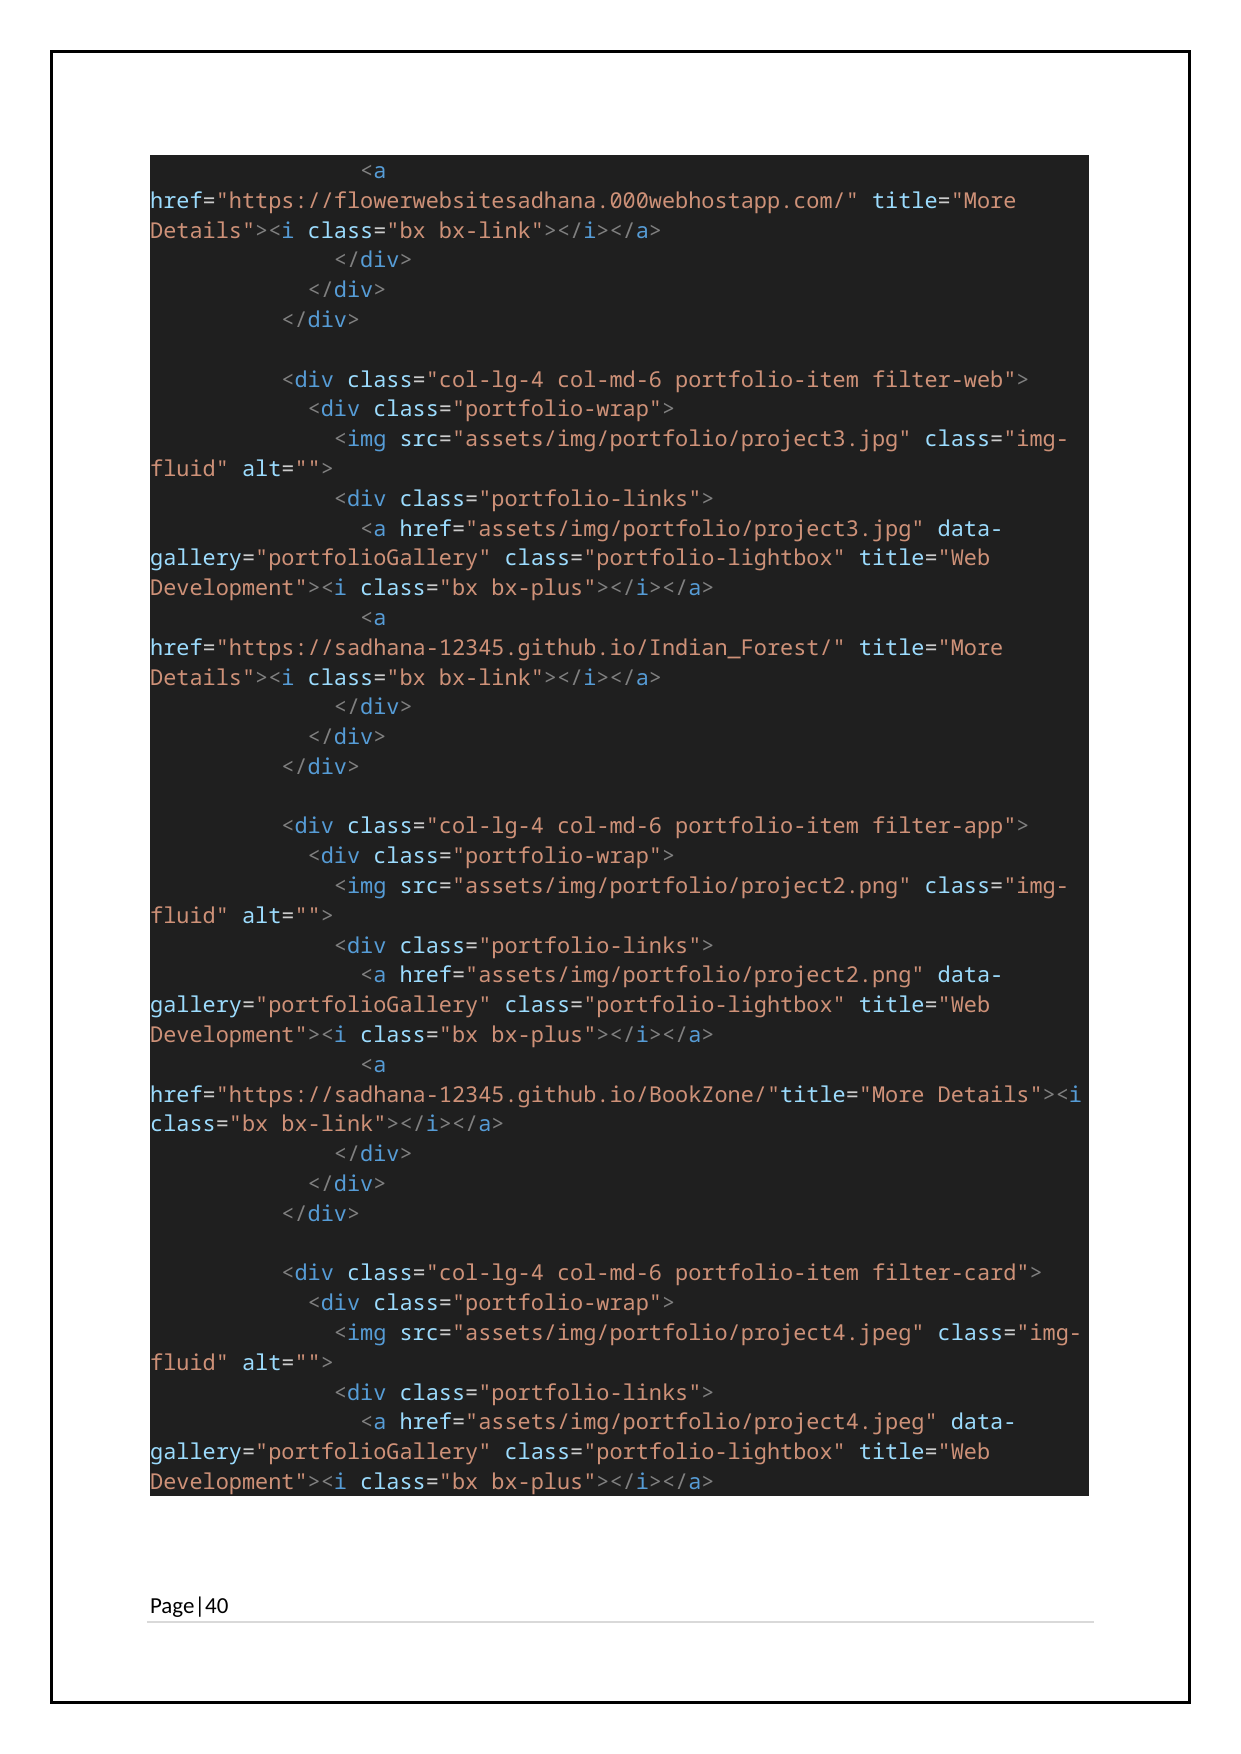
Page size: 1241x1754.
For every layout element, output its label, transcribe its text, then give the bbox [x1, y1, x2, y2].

text </div> [150, 1168, 1089, 1198]
text <div class="portfolio-wrap"> [150, 840, 1089, 870]
text <div class="portfolio-wrap"> [150, 393, 1089, 423]
text <div class="col-lg-4 col-md-6 portfolio-item filter-app"> [150, 810, 1089, 840]
text <img src="assets/img/portfolio/project3.jpg" class="img-fluid" alt=""> [150, 423, 1089, 483]
text </div> [150, 304, 1089, 334]
text <div class="portfolio-wrap"> [150, 1287, 1089, 1317]
text <div class="col-lg-4 col-md-6 portfolio-item filter-card"> [150, 1257, 1089, 1287]
text </div> [150, 721, 1089, 751]
text </div> [150, 1138, 1089, 1168]
text <a href="https://sadhana-12345.github.io/Indian_Forest/" title="More Details"><i class="bx bx-link"></i></a> [150, 602, 1089, 691]
text <a href="assets/img/portfolio/project2.png" data-gallery="portfolioGallery" class="portfolio-lightbox" title="Web Development"><i class="bx bx-plus"></i></a> [150, 959, 1089, 1049]
text <div class="portfolio-links"> [150, 483, 1089, 512]
text <img src="assets/img/portfolio/project2.png" class="img-fluid" alt=""> [150, 870, 1089, 929]
text </div> [150, 274, 1089, 304]
text <a href="assets/img/portfolio/project4.jpeg" data-gallery="portfolioGallery" class="portfolio-lightbox" title="Web Development"><i class="bx bx-plus"></i></a> [150, 1406, 1089, 1496]
text </div> [150, 691, 1089, 721]
text <div class="col-lg-4 col-md-6 portfolio-item filter-web"> [150, 363, 1089, 393]
text <a href="assets/img/portfolio/project3.jpg" data-gallery="portfolioGallery" class="portfolio-lightbox" title="Web Development"><i class="bx bx-plus"></i></a> [150, 512, 1089, 602]
text <a href="https://sadhana-12345.github.io/BookZone/"title="More Details"><i class="bx bx-link"></i></a> [150, 1049, 1089, 1138]
text <div class="portfolio-links"> [150, 929, 1089, 959]
text <a href="https://flowerwebsitesadhana.000webhostapp.com/" title="More Details"><i class="bx bx-link"></i></a> [150, 155, 1089, 244]
text <img src="assets/img/portfolio/project4.jpeg" class="img-fluid" alt=""> [150, 1317, 1089, 1376]
text </div> [150, 244, 1089, 274]
text <div class="portfolio-links"> [150, 1376, 1089, 1406]
text </div> [150, 751, 1089, 781]
text </div> [150, 1198, 1089, 1227]
